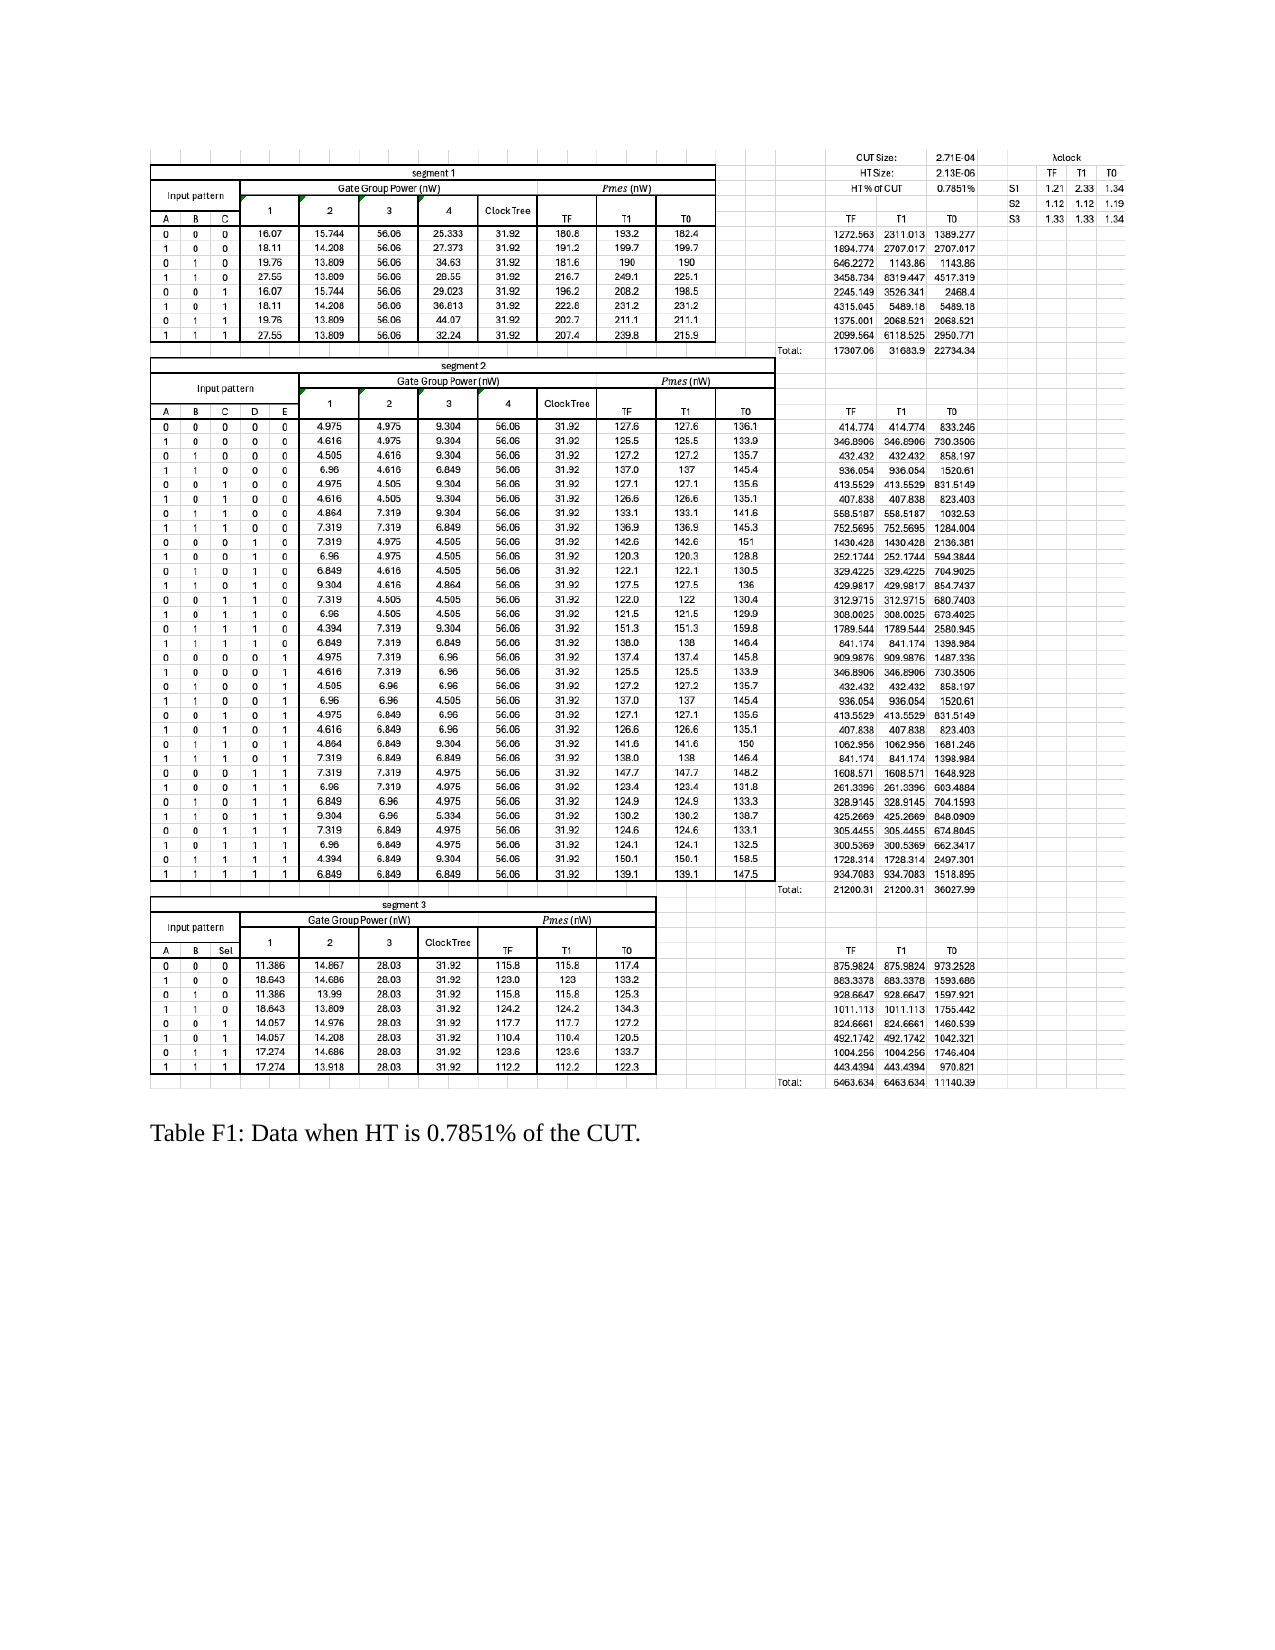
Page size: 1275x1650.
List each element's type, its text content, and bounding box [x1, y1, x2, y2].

picture [150, 150, 1125, 1089]
text Table F1: Data when HT is 0.7851% of the CUT. [150, 1118, 1125, 1147]
